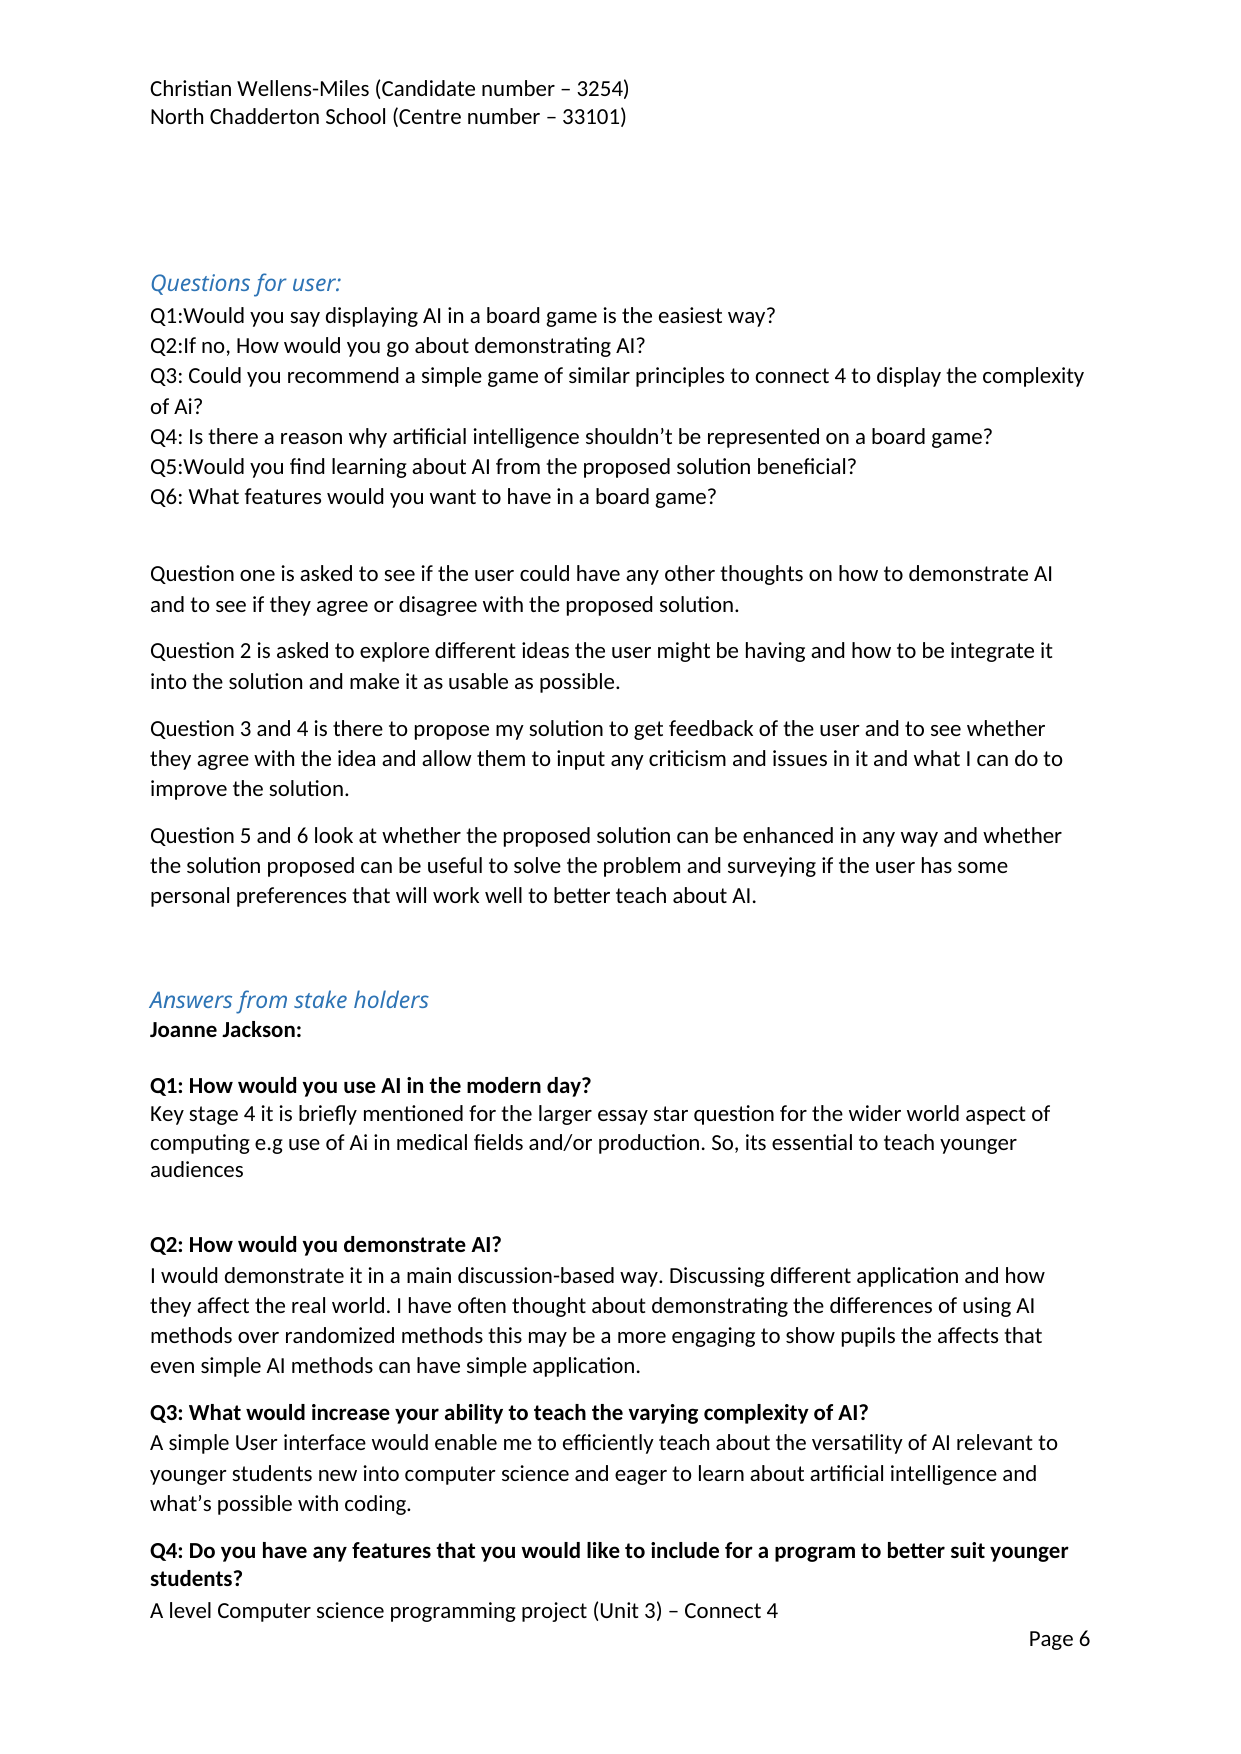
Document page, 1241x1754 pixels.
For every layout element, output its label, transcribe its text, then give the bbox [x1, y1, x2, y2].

text Question 5 and 6 look at whether the proposed solution can be enhanced in any way and whether the solution proposed can be useful to solve the problem and surveying if the user has some personal preferences that will work well to better teach about AI. [150, 821, 1090, 909]
text Q1:Would you say displaying AI in a board game is the easiest way? Q2:If no, How would you go about demonstrating AI? Q3: Could you recommend a simple game of similar principles to connect 4 to display the complexity of Ai? Q4: Is there a reason why artificial intelligence shouldn’t be represented on a board game? Q5:Would you find learning about AI from the proposed solution beneficial? Q6: What features would you want to have in a board game? [150, 301, 1090, 541]
text Answers from stake holders [150, 984, 1090, 1016]
text Question one is asked to see if the user could have any other thoughts on how to demonstrate AI and to see if they agree or disagree with the proposed solution. [150, 559, 1090, 618]
text Question 2 is asked to explore different ideas the user might be having and how to be integrate it into the solution and make it as usable as possible. [150, 637, 1090, 695]
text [150, 1536, 1090, 1592]
text Q3: What would increase your ability to teach the varying complexity of AI? A simple User interface would enable me to efficiently teach about the versatility of AI relevant to younger students new into computer science and eager to learn about artificial intelligence and what’s possible with coding. [150, 1398, 1090, 1517]
text Q2: How would you demonstrate AI? I would demonstrate it in a main discussion-based way. Discussing different application and how they affect the real world. I have often thought about demonstrating the differences of using AI methods over randomized methods this may be a more engaging to show pupils the affects that even simple AI methods can have simple application. [150, 1231, 1090, 1379]
subtitle Questions for user: [150, 234, 1090, 299]
text Joanne Jackson: Q1: How would you use AI in the modern day? Key stage 4 it is briefly mentioned for the larger essay star question for the wider world aspect of computing e.g use of Ai in medical fields and/or production. So, its essential to teach younger audiences [150, 1016, 1090, 1184]
text Question 3 and 4 is there to propose my solution to get feedback of the user and to see whether they agree with the idea and allow them to input any criticism and issues in it and what I can do to improve the solution. [150, 714, 1090, 802]
